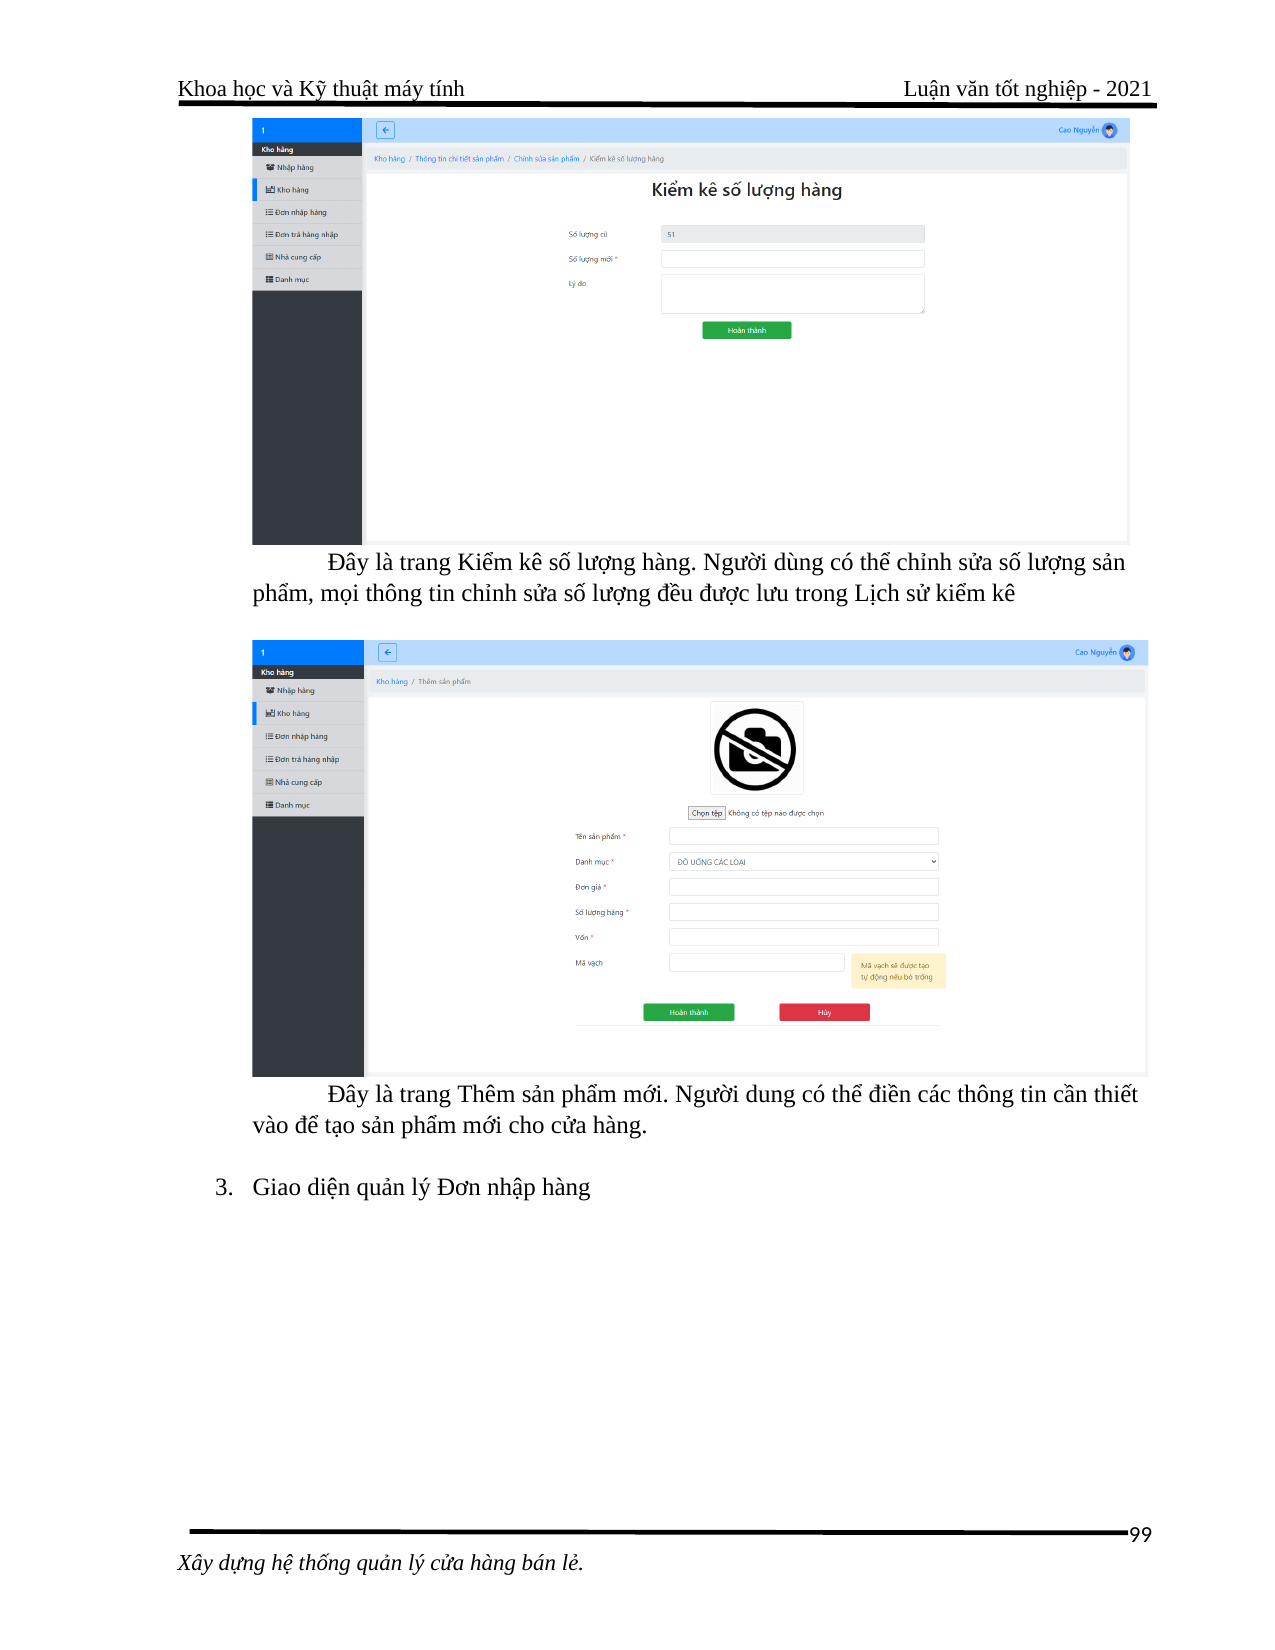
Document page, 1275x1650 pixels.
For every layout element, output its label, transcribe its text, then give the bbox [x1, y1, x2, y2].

list Đây là trang Kiểm kê số lượng hàng. Người dùng có thể chỉnh sửa số lượng sản phẩm, mọi thông tin chỉnh sửa số lượng đều được lưu trong Lịch sử kiểm kê [252, 547, 1152, 607]
list Giao diện quản lý Đơn nhập hàng [215, 1172, 1152, 1201]
picture [252, 118, 1130, 545]
picture [252, 640, 1149, 1077]
list Đây là trang Thêm sản phẩm mới. Người dung có thể điền các thông tin cần thiết vào để tạo sản phẩm mới cho cửa hàng. [252, 1079, 1152, 1138]
